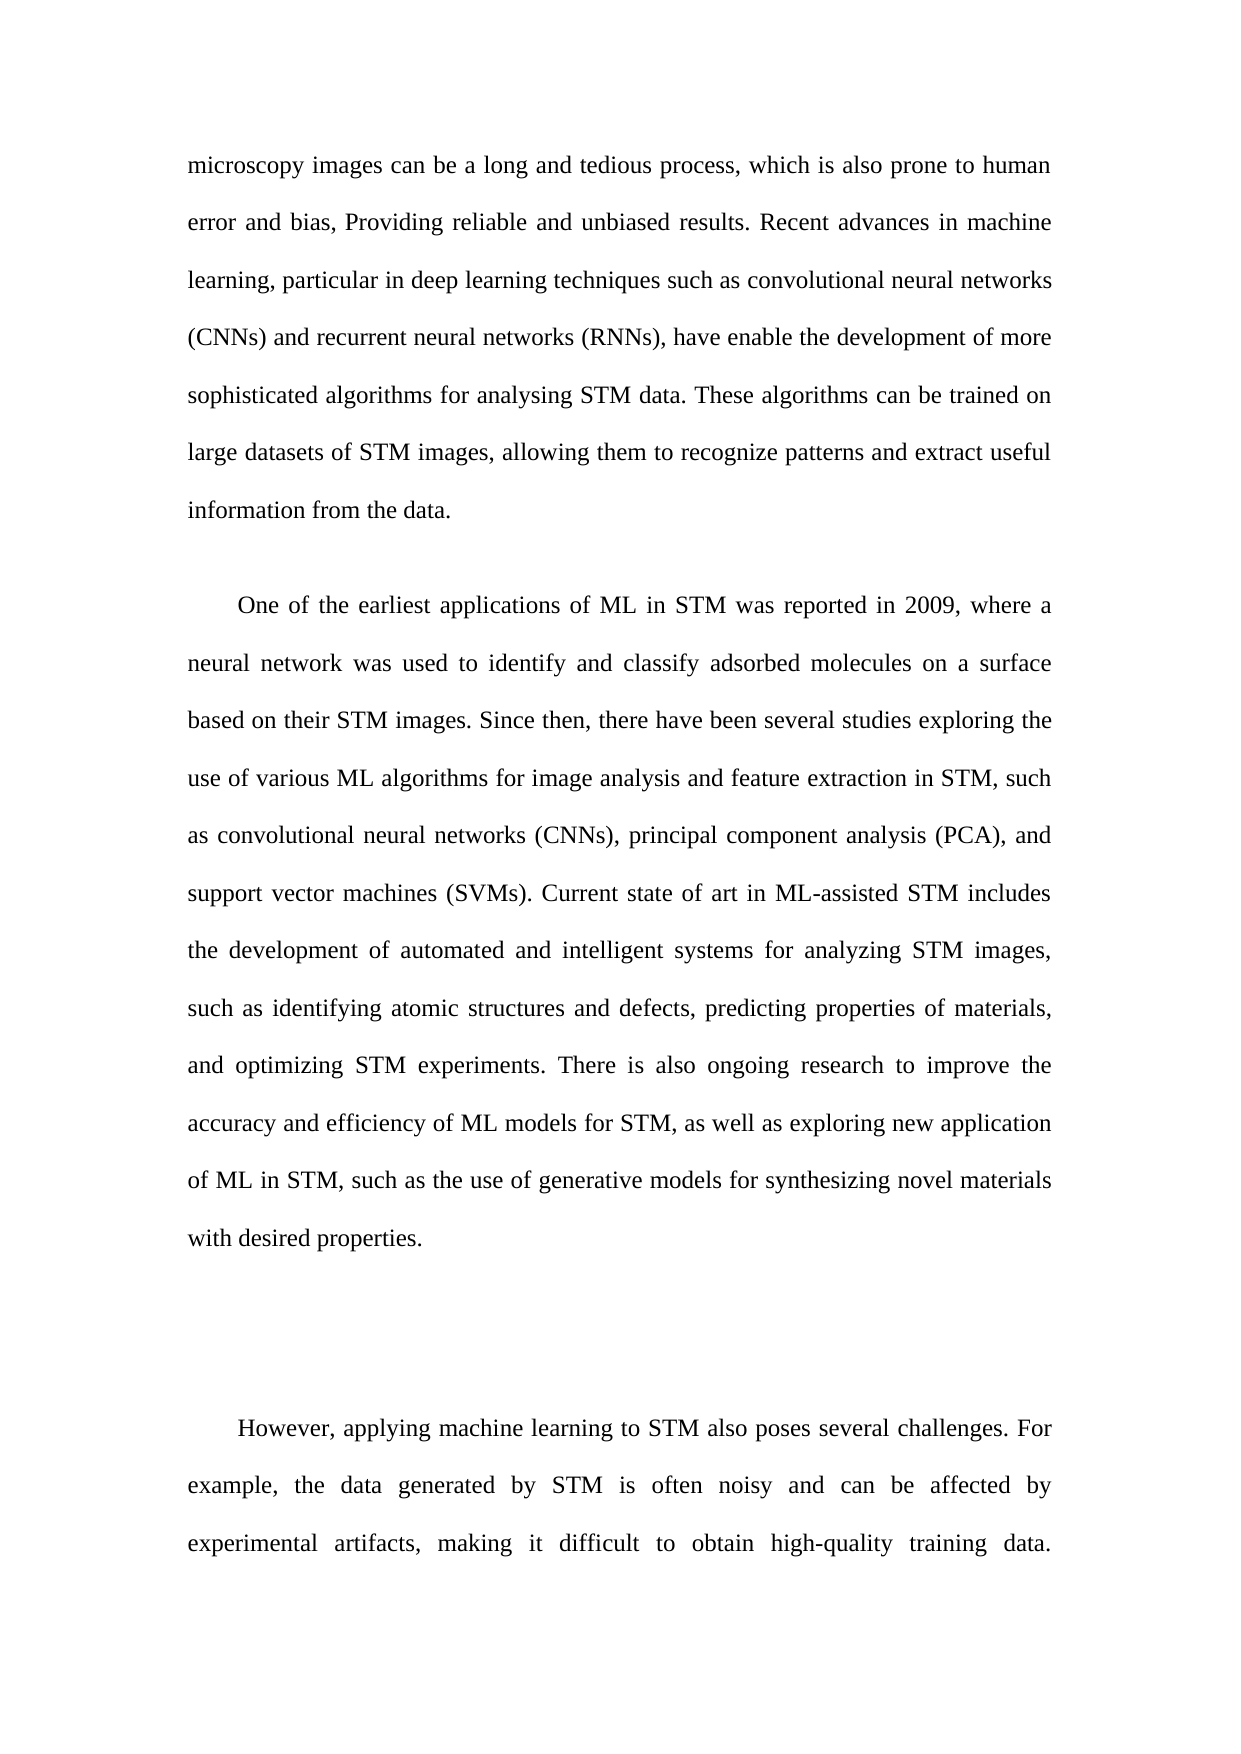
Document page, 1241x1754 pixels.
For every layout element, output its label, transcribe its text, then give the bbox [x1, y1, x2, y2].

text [187, 1413, 1053, 1557]
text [187, 150, 1053, 524]
text One of the earliest applications of ML in STM was reported in 2009, where a neural network was used to identify and classify adsorbed molecules on a surface based on their STM images. Since then, there have been several studies exploring the use of various ML algorithms for image analysis and feature extraction in STM, such as convolutional neural networks (CNNs), principal component analysis (PCA), and support vector machines (SVMs). Current state of art in ML-assisted STM includes the development of automated and intelligent systems for analyzing STM images, such as identifying atomic structures and defects, predicting properties of materials, and optimizing STM experiments. There is also ongoing research to improve the accuracy and efficiency of ML models for STM, as well as exploring new application of ML in STM, such as the use of generative models for synthesizing novel materials with desired properties. [187, 590, 1053, 1251]
